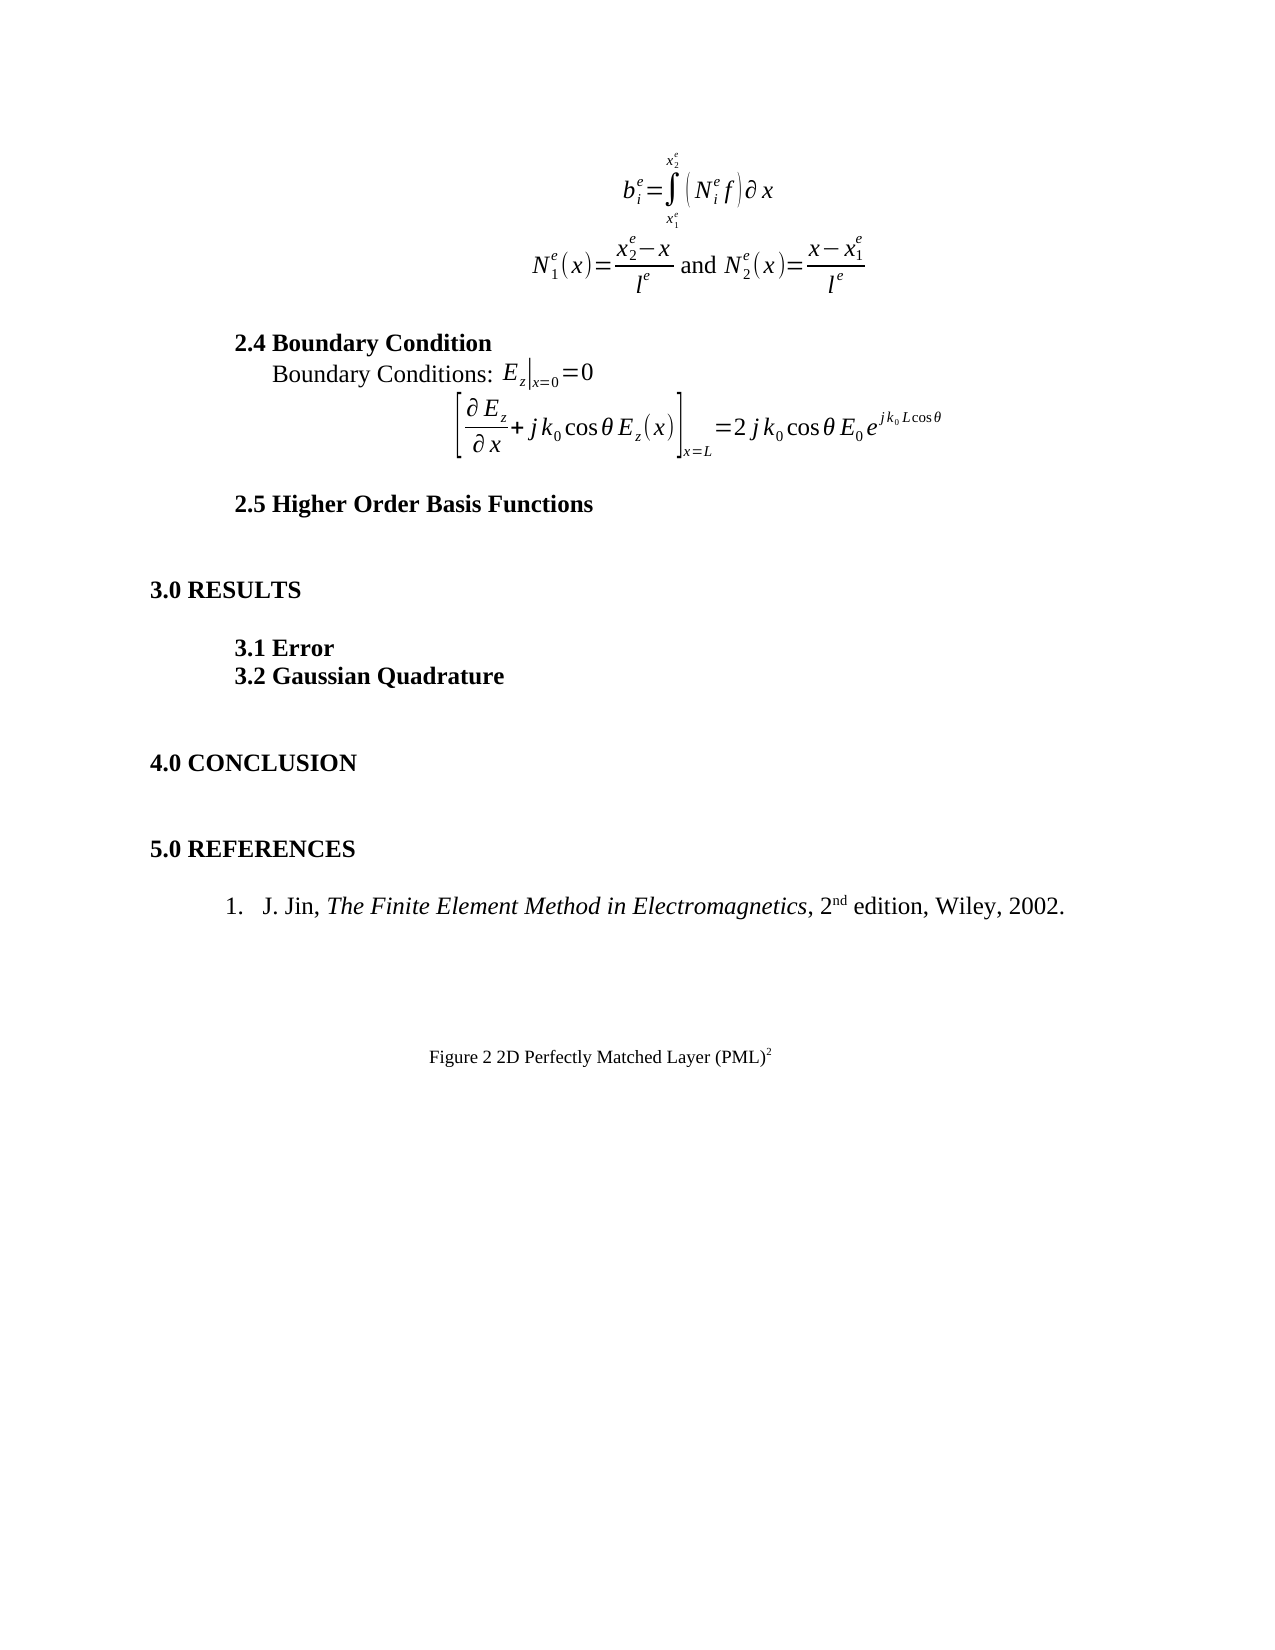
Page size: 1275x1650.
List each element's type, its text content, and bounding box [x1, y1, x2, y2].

list RESULTS [150, 575, 1125, 604]
list J. Jin, The Finite Element Method in Electromagnetics, 2nd edition, Wiley, 2002. [225, 891, 1125, 920]
list Boundary Conditions: [272, 357, 1125, 391]
list Error [234, 633, 1125, 661]
list and [272, 229, 1125, 299]
list Higher Order Basis Functions [234, 489, 1125, 518]
list Boundary Condition [234, 328, 1125, 357]
list REFERENCES [150, 834, 1125, 863]
list Gaussian Quadrature [234, 661, 1125, 690]
list CONCLUSION [150, 748, 1125, 776]
